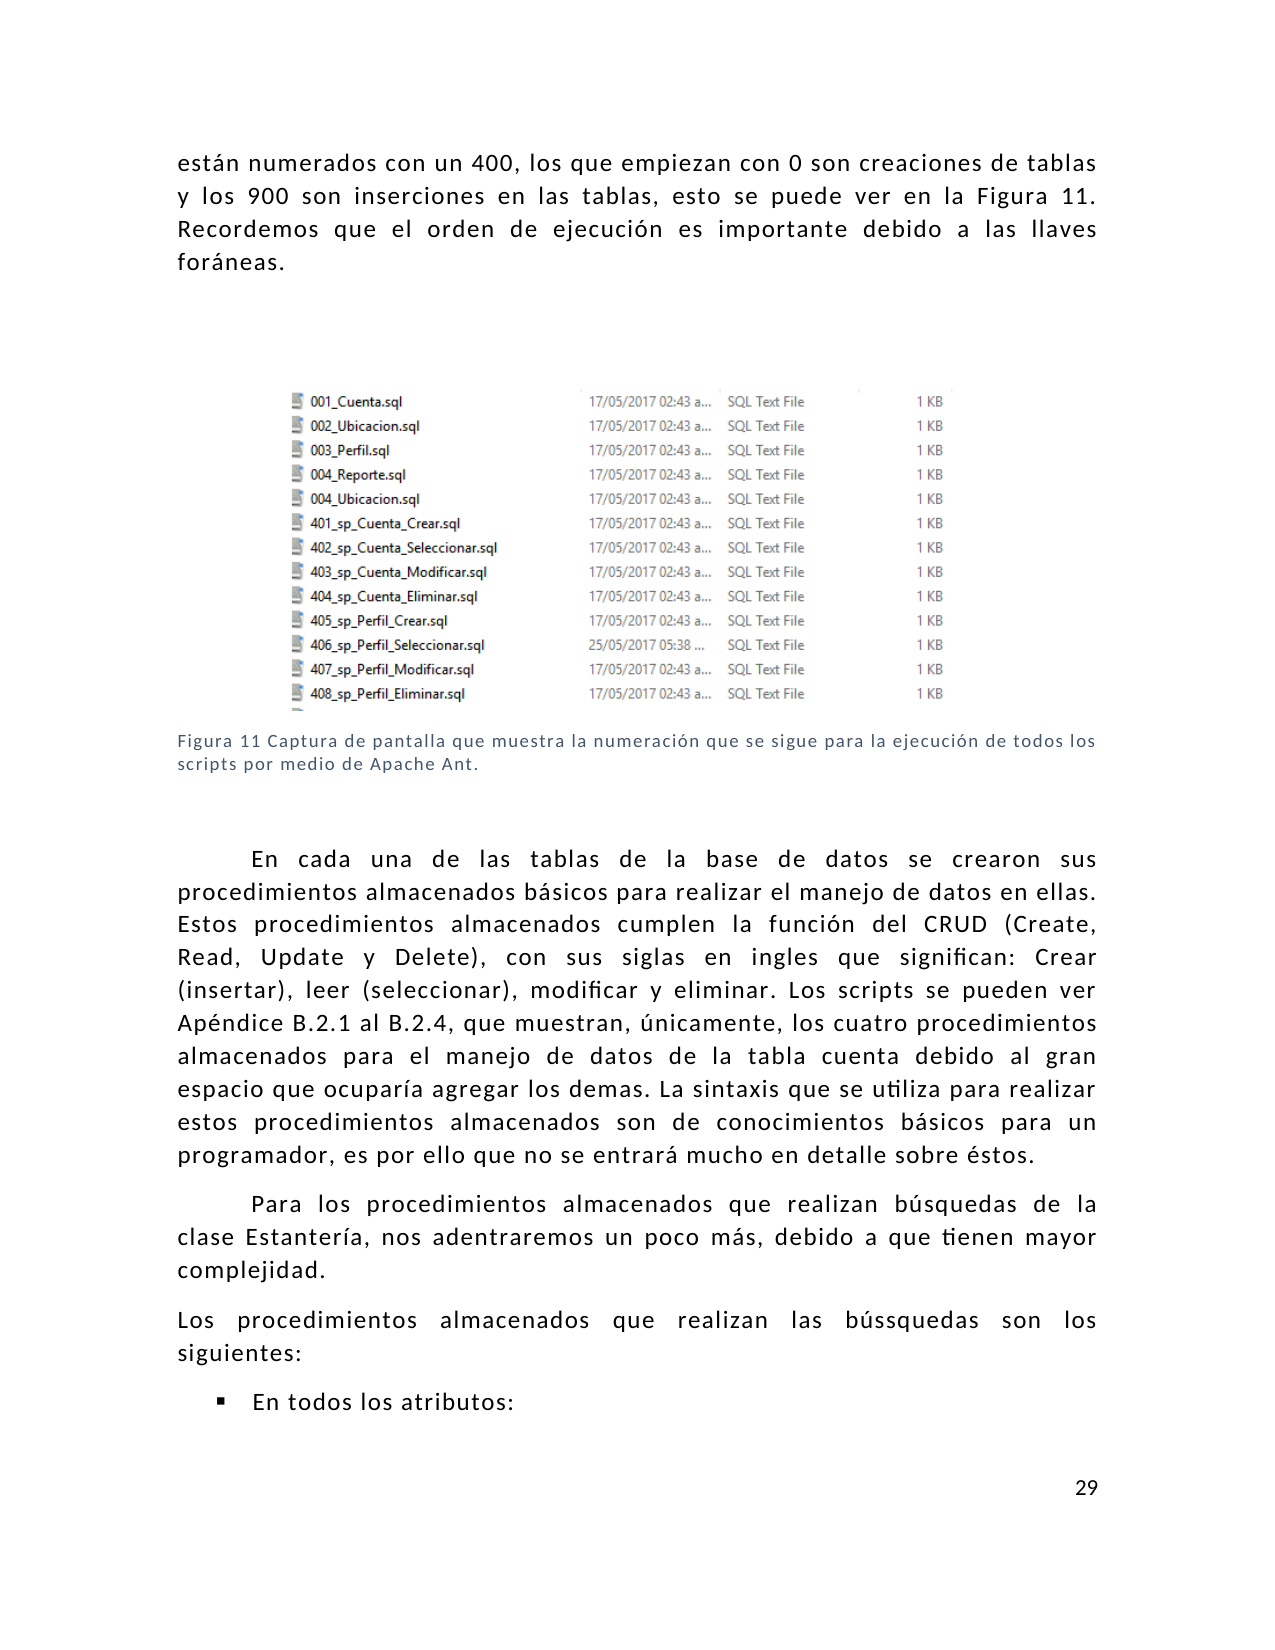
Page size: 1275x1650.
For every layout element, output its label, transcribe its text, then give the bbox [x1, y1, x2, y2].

text Para los procedimientos almacenados que realizan búsquedas de la clase Estantería, nos adentraremos un poco más, debido a que tienen mayor complejidad. [177, 1188, 1098, 1285]
text Figura 11 Captura de pantalla que muestra la numeración que se sigue para la ejecución de todos los scripts por medio de Apache Ant. [177, 729, 1098, 775]
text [177, 148, 1098, 277]
text En cada una de las tablas de la base de datos se crearon sus procedimientos almacenados básicos para realizar el manejo de datos en ellas. Estos procedimientos almacenados cumplen la función del CRUD (Create, Read, Update y Delete), con sus siglas en ingles que significan: Crear (insertar), leer (seleccionar), modificar y eliminar. Los scripts se pueden ver Apéndice B.2.1 al B.2.4, que muestran, únicamente, los cuatro procedimientos almacenados para el manejo de datos de la tabla cuenta debido al gran espacio que ocuparía agregar los demas. La sintaxis que se utiliza para realizar estos procedimientos almacenados son de conocimientos básicos para un programador, es por ello que no se entrará mucho en detalle sobre éstos. [177, 843, 1098, 1169]
text Los procedimientos almacenados que realizan las bússquedas son los siguientes: [177, 1304, 1098, 1367]
picture [291, 389, 984, 711]
list En todos los atributos: [215, 1386, 1098, 1417]
